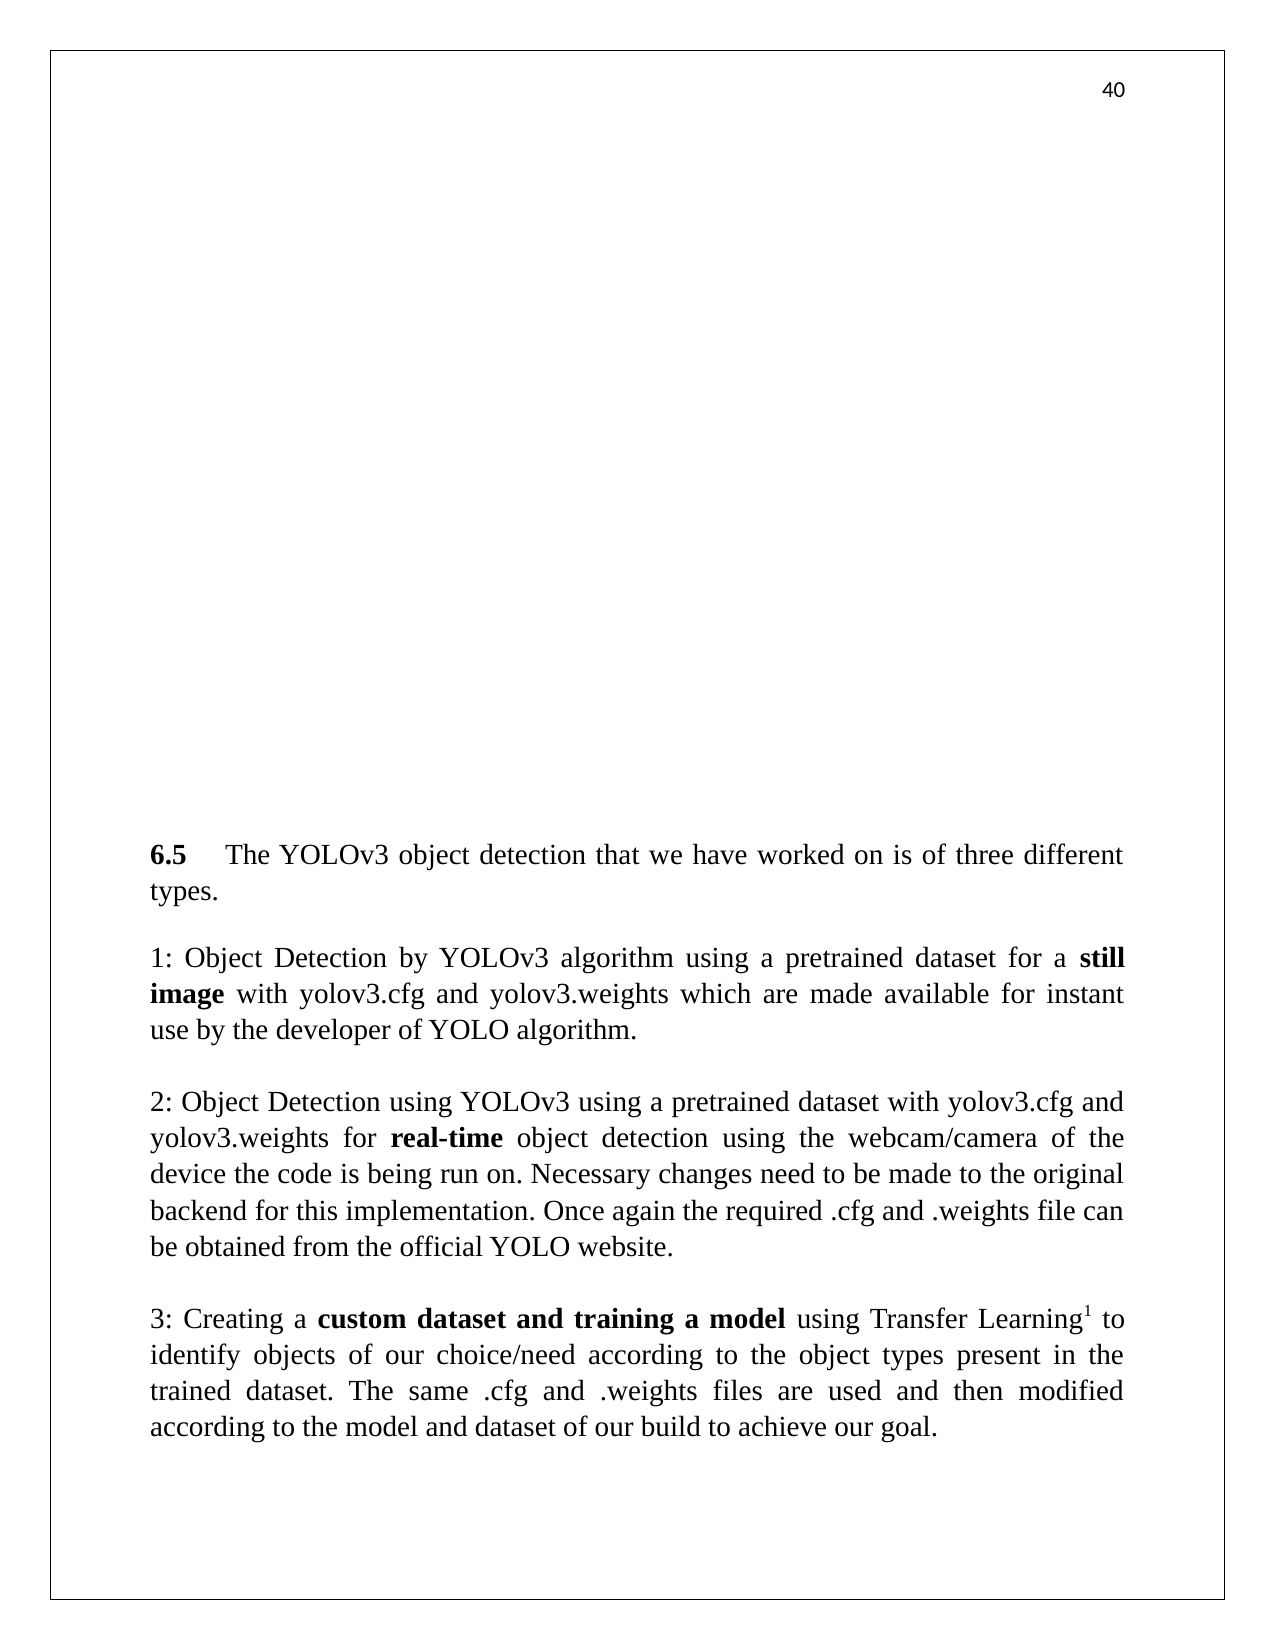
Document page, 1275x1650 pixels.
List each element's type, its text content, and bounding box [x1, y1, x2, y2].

text 1: Object Detection by YOLOv3 algorithm using a pretrained dataset for a still image with yolov3.cfg and yolov3.weights which are made available for instant use by the developer of YOLO algorithm. [150, 940, 1125, 1046]
text 3: Creating a custom dataset and training a model using Transfer Learning1 to identify objects of our choice/need according to the object types present in the trained dataset. The same .cfg and .weights files are used and then modified according to the model and dataset of our build to achieve our goal. [150, 1301, 1125, 1443]
text 2: Object Detection using YOLOv3 using a pretrained dataset with yolov3.cfg and yolov3.weights for real-time object detection using the webcam/camera of the device the code is being run on. Necessary changes need to be made to the original backend for this implementation. Once again the required .cfg and .weights file can be obtained from the official YOLO website. [150, 1084, 1125, 1262]
text 6.5 The YOLOv3 object detection that we have worked on is of three different types. [150, 837, 1125, 906]
